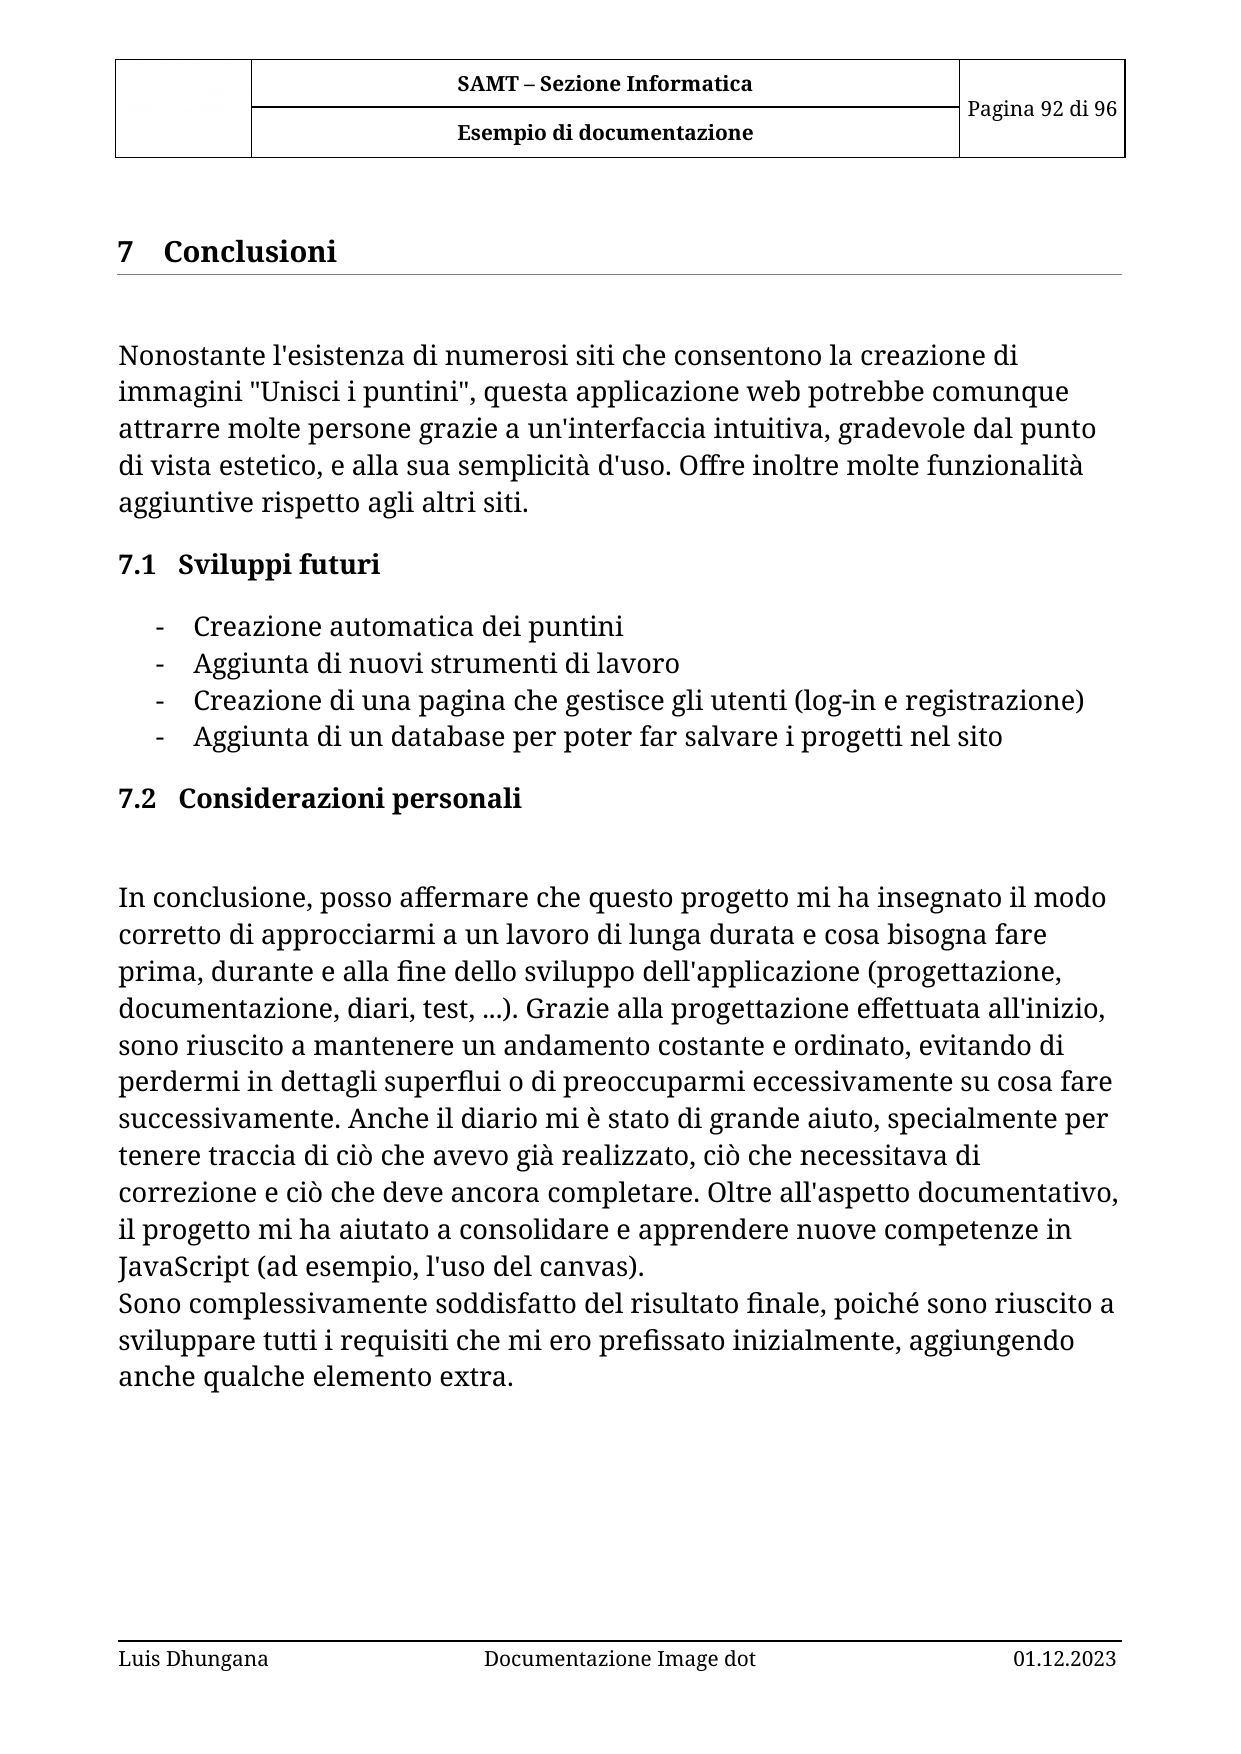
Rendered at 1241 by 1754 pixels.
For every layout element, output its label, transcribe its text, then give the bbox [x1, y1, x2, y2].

list Aggiunta di nuovi strumenti di lavoro [156, 644, 1122, 681]
list Creazione automatica dei puntini [156, 607, 1122, 644]
subtitle Conclusioni [117, 232, 1122, 274]
picture [115, 60, 251, 157]
subtitle Sviluppi futuri [118, 545, 1122, 582]
list Creazione di una pagina che gestisce gli utenti (log-in e registrazione) [156, 681, 1122, 718]
text Nonostante l'esistenza di numerosi siti che consentono la creazione di immagini "Unisci i puntini", questa applicazione web potrebbe comunque attrarre molte persone grazie a un'interfaccia intuitiva, gradevole dal punto di vista estetico, e alla sua semplicità d'uso. Offre inoltre molte funzionalità aggiuntive rispetto agli altri siti. [118, 336, 1122, 520]
text In conclusione, posso affermare che questo progetto mi ha insegnato il modo corretto di approcciarmi a un lavoro di lunga durata e cosa bisogna fare prima, durante e alla fine dello sviluppo dell'applicazione (progettazione, documentazione, diari, test, ...). Grazie alla progettazione effettuata all'inizio, sono riuscito a mantenere un andamento costante e ordinato, evitando di perdermi in dettagli superflui o di preoccuparmi eccessivamente su cosa fare successivamente. Anche il diario mi è stato di grande aiuto, specialmente per tenere traccia di ciò che avevo già realizzato, ciò che necessitava di correzione e ciò che deve ancora completare. Oltre all'aspetto documentativo, il progetto mi ha aiutato a consolidare e apprendere nuove competenze in JavaScript (ad esempio, l'uso del canvas). Sono complessivamente soddisfatto del risultato finale, poiché sono riuscito a sviluppare tutti i requisiti che mi ero prefissato inizialmente, aggiungendo anche qualche elemento extra. [118, 878, 1122, 1395]
list Aggiunta di un database per poter far salvare i progetti nel sito [156, 718, 1122, 755]
subtitle Considerazioni personali [118, 780, 1122, 817]
